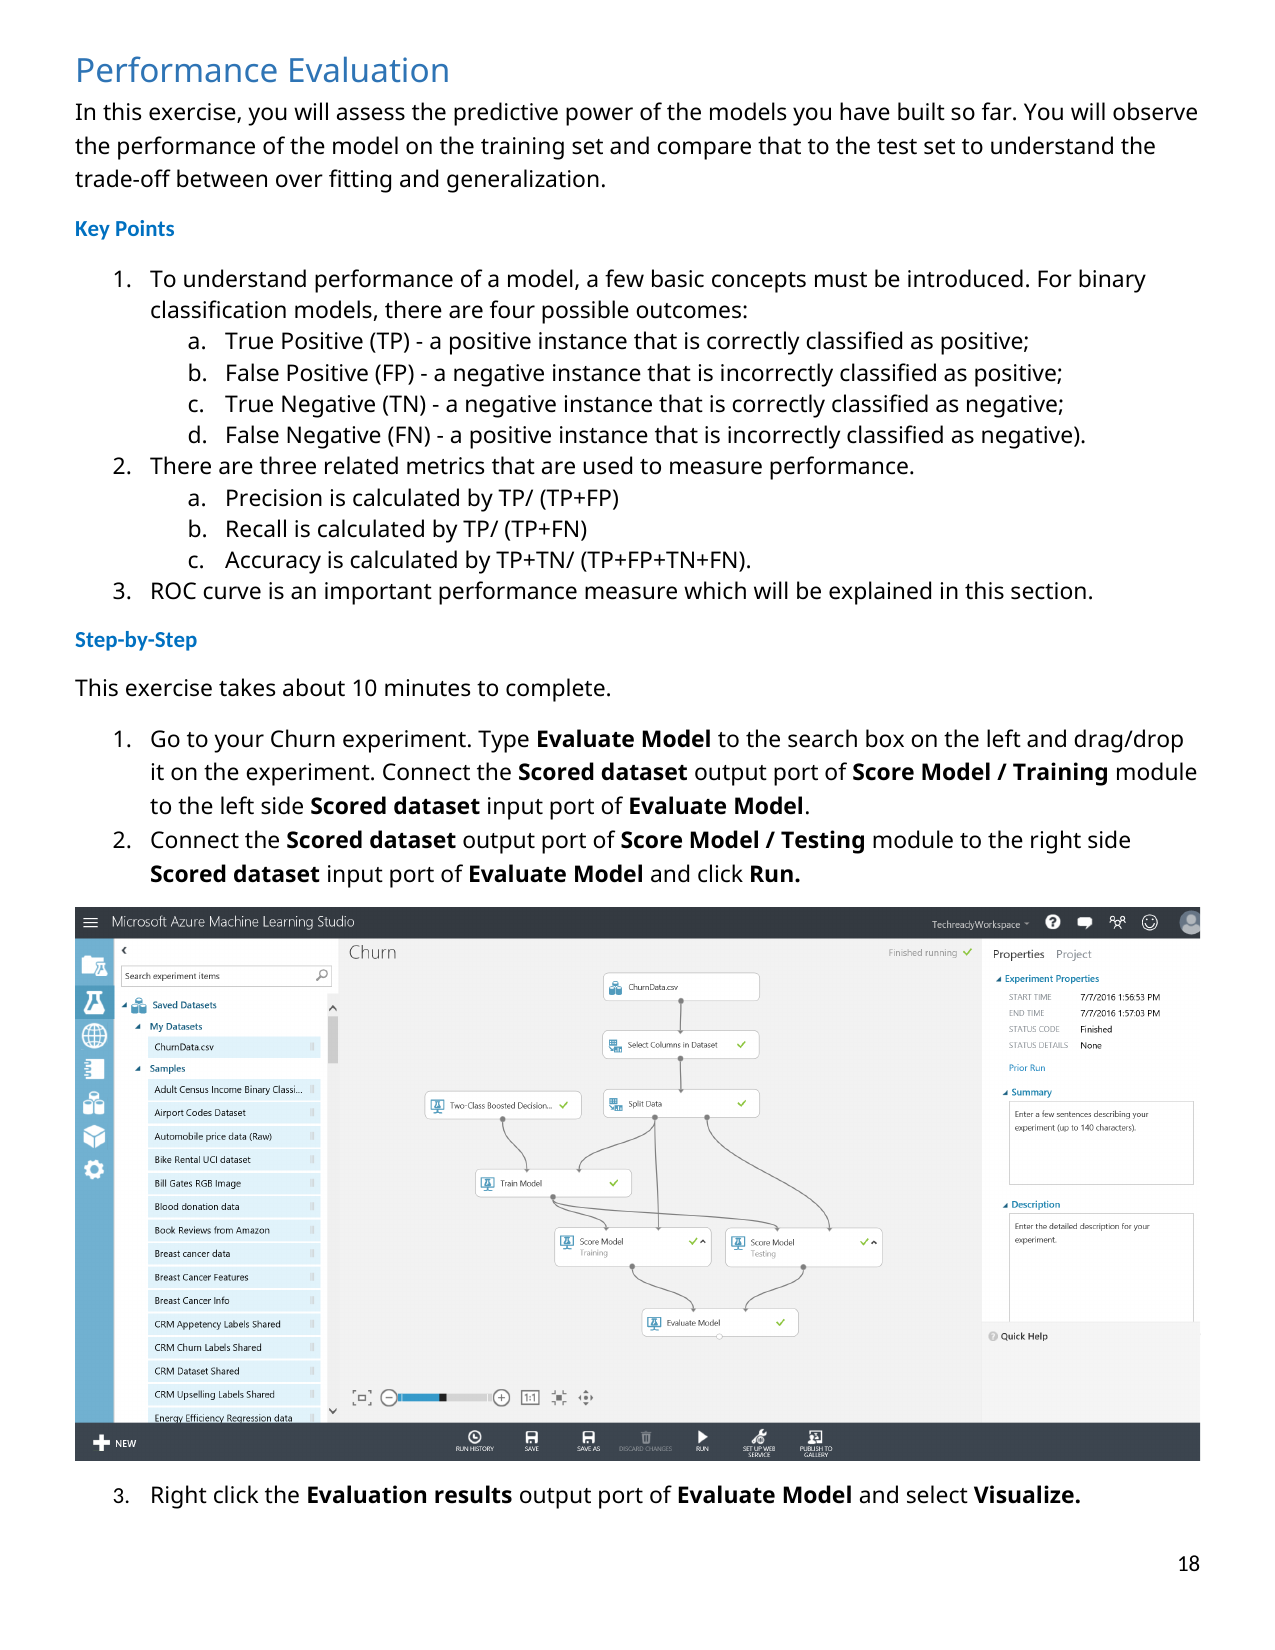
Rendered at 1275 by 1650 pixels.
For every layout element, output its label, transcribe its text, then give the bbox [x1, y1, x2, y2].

list ROC curve is an important performance measure which will be explained in this section. [112, 575, 1200, 606]
text Key Points [75, 214, 1200, 242]
list To understand performance of a model, a few basic concepts must be introduced. For binary classification models, there are four possible outcomes: [112, 263, 1200, 325]
list False Negative (FN) - a positive instance that is incorrectly classified as negative). [187, 419, 1200, 450]
text In this exercise, you will assess the predictive power of the models you have built so far. You will observe the performance of the model on the training set and compare that to the test set to understand the trade-off between over fitting and generalization. [75, 96, 1200, 194]
list There are three related metrics that are used to measure performance. [112, 450, 1200, 481]
text This exercise takes about 10 minutes to complete. [75, 672, 1200, 703]
list Right click the Evaluation results output port of Evaluate Model and select Visualize. [112, 1479, 1200, 1510]
subtitle Performance Evaluation [75, 47, 1200, 92]
list Precision is calculated by TP/ (TP+FP) [187, 481, 1200, 513]
picture [75, 907, 1200, 1461]
list Go to your Churn experiment. Type Evaluate Model to the search box on the left and drag/drop it on the experiment. Connect the Scored dataset output port of Score Model / Training module to the left side Scored dataset input port of Evaluate Model. [112, 722, 1200, 821]
list True Positive (TP) - a positive instance that is correctly classified as positive; [187, 325, 1200, 356]
list False Positive (FP) - a negative instance that is incorrectly classified as positive; [187, 356, 1200, 388]
list Connect the Scored dataset output port of Score Model / Testing module to the right side Scored dataset input port of Evaluate Model and click Run. [112, 824, 1200, 889]
list True Negative (TN) - a negative instance that is correctly classified as negative; [187, 388, 1200, 419]
list Accuracy is calculated by TP+TN/ (TP+FP+TN+FN). [187, 544, 1200, 575]
list Recall is calculated by TP/ (TP+FN) [187, 513, 1200, 544]
text Step-by-Step [75, 625, 1200, 653]
